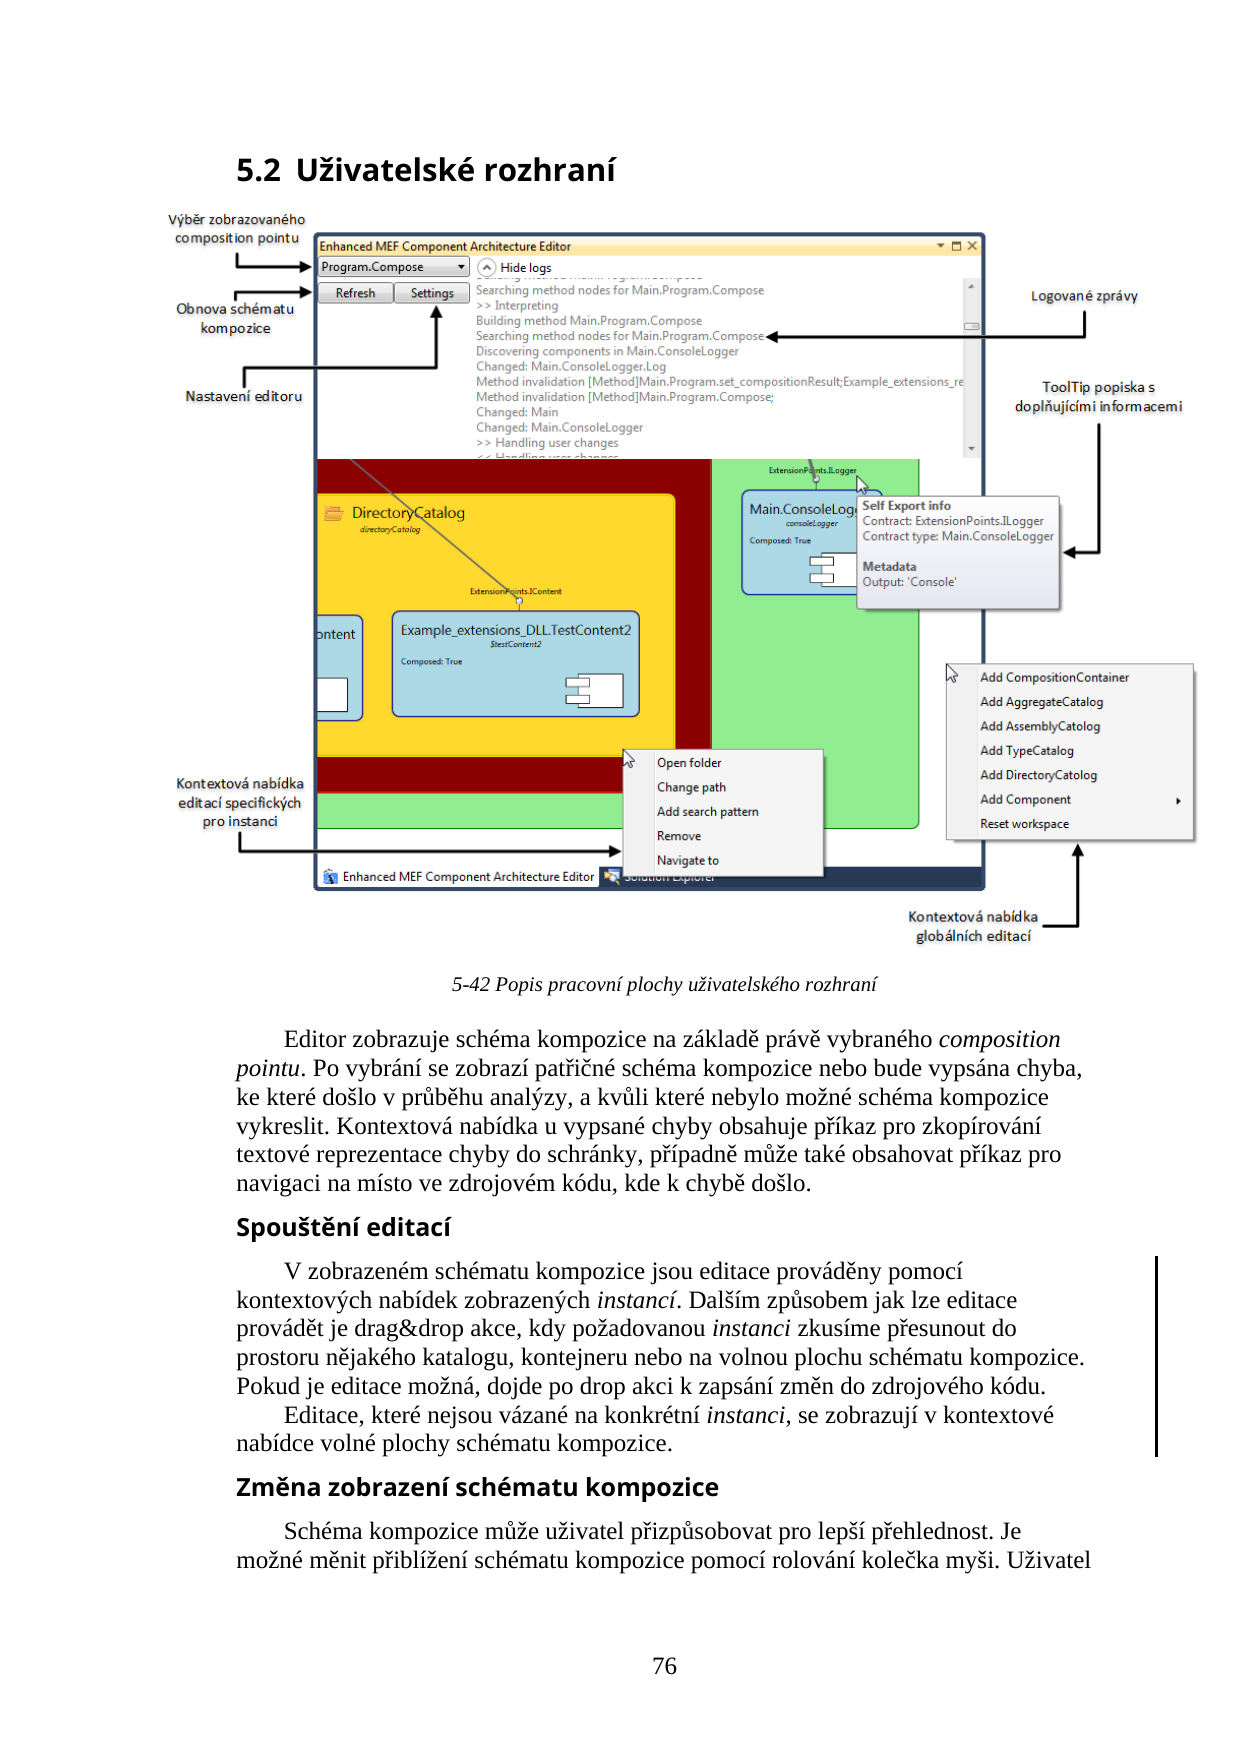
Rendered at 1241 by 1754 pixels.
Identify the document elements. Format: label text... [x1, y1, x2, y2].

text Editace, které nejsou vázané na konkrétní instanci, se zobrazují v kontextové nabídce volné plochy schématu kompozice. [236, 1400, 1092, 1457]
text Změna zobrazení schématu kompozice [236, 1470, 1092, 1504]
text V zobrazeném schématu kompozice jsou editace prováděny pomocí kontextových nabídek zobrazených instancí. Dalším způsobem jak lze editace provádět je drag&drop akce, kdy požadovanou instanci zkusíme přesunout do prostoru nějakého katalogu, kontejneru nebo na volnou plochu schématu kompozice. Pokud je editace možná, dojde po drop akci k zapsání změn do zdrojového kódu. [236, 1256, 1155, 1400]
picture [165, 211, 1199, 948]
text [236, 1516, 1092, 1574]
text Editor zobrazuje schéma kompozice na základě právě vybraného composition pointu. Po vybrání se zobrazí patřičné schéma kompozice nebo bude vypsána chyba, ke které došlo v průběhu analýzy, a kvůli které nebylo možné schéma kompozice vykreslit. Kontextová nabídka u vypsané chyby obsahuje příkaz pro zkopírování textové reprezentace chyby do schránky, případně může také obsahovat příkaz pro navigaci na místo ve zdrojovém kódu, kde k chybě došlo. [236, 1024, 1092, 1197]
text Spouštění editací [236, 1209, 1092, 1243]
subtitle Uživatelské rozhraní [236, 148, 1092, 190]
